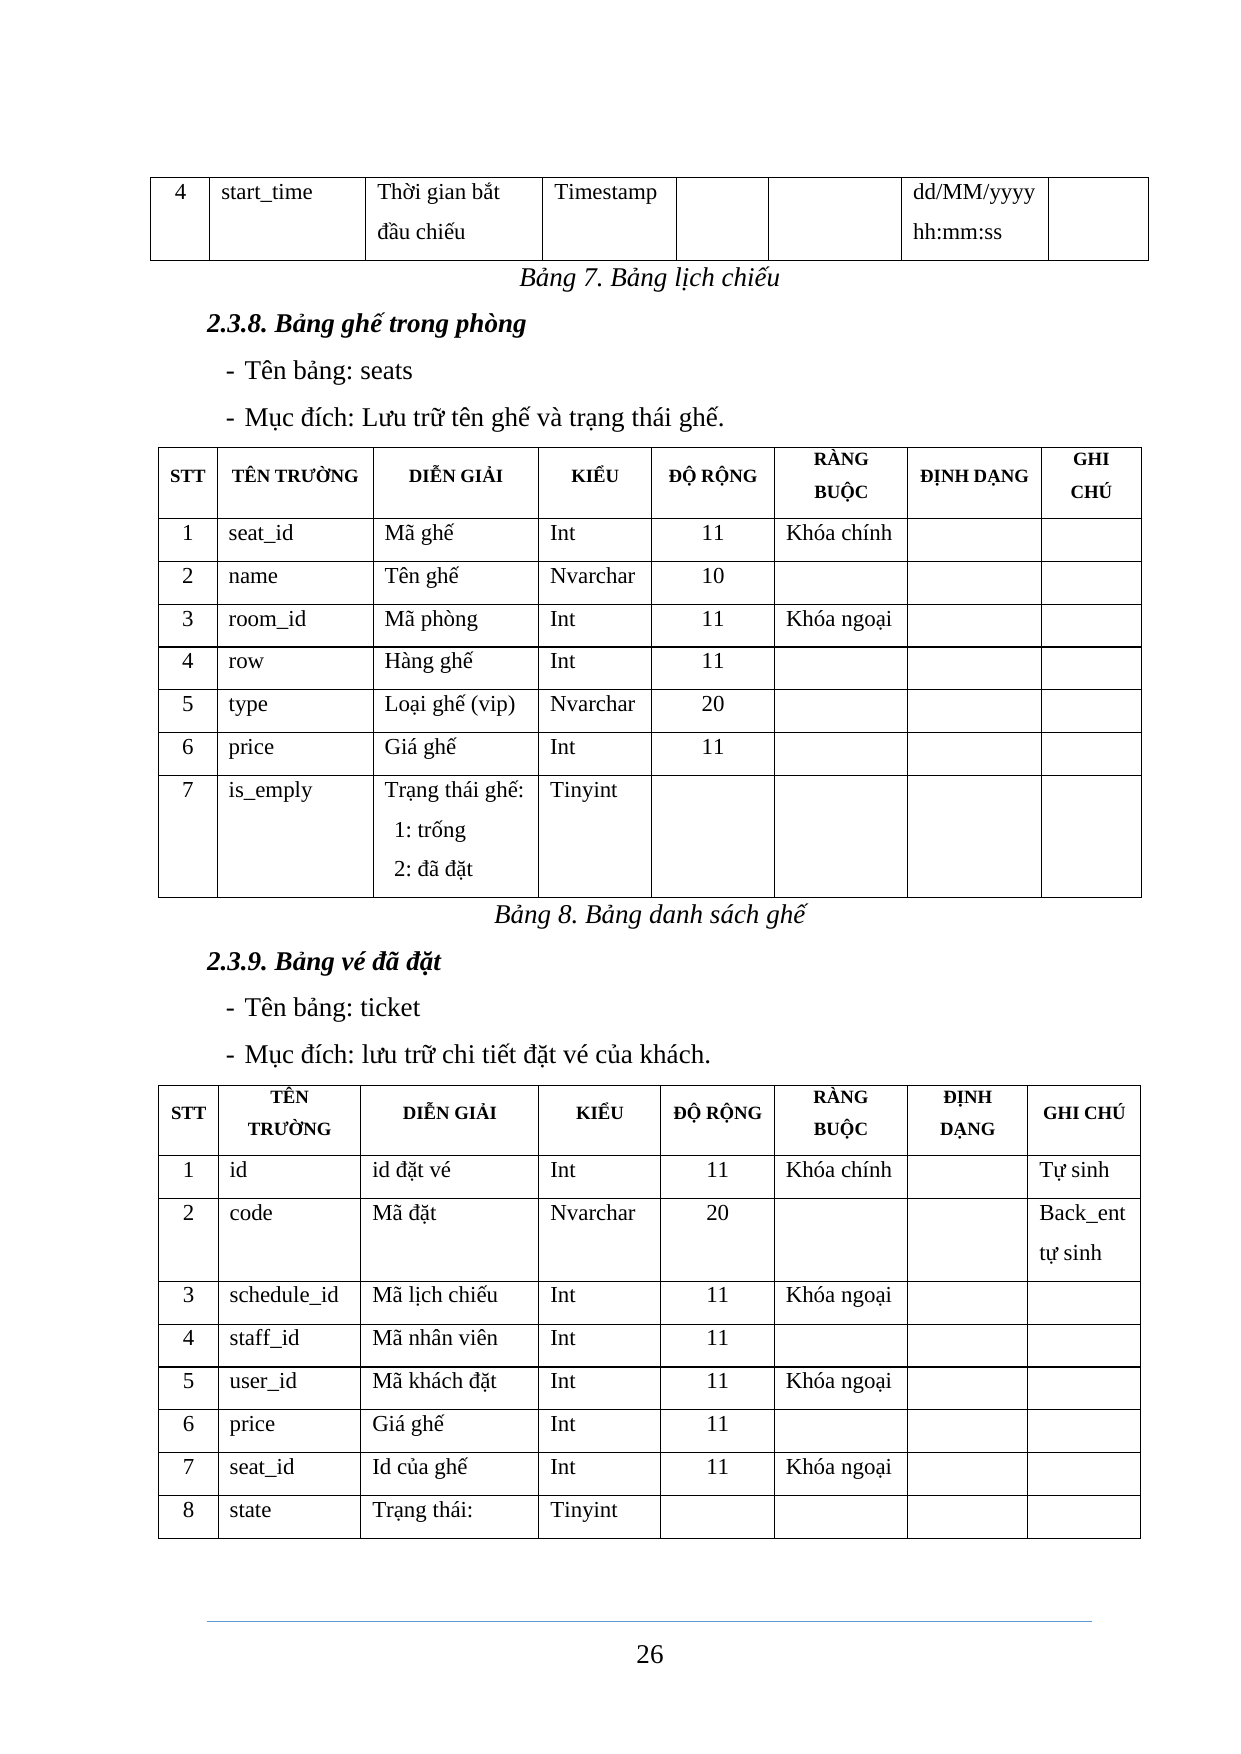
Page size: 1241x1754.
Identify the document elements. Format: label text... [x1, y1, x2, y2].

table_cell [775, 1410, 907, 1452]
list Tên bảng: seats [207, 354, 1092, 385]
table_header KIỂU [539, 448, 651, 518]
table_cell 11 [661, 1368, 774, 1409]
table_header ĐỊNH DẠNG [908, 1086, 1027, 1155]
table_cell Giá ghế [374, 733, 538, 775]
table_cell 1 [159, 519, 217, 561]
table_cell [1028, 1325, 1140, 1366]
table_header RÀNG BUỘC [775, 448, 907, 518]
table_cell [908, 1199, 1027, 1281]
table_cell 5 [159, 1368, 218, 1409]
table_cell 11 [661, 1410, 774, 1452]
table_cell 7 [159, 1453, 218, 1495]
table_cell 3 [159, 605, 217, 646]
table_cell 20 [652, 690, 774, 732]
table_cell Int [539, 733, 651, 775]
table_cell Khóa chính [775, 1156, 907, 1198]
list Mục đích: lưu trữ chi tiết đặt vé của khách. [207, 1038, 1092, 1069]
table_cell seat_id [219, 1453, 360, 1495]
table_header RÀNG BUỘC [775, 1086, 907, 1155]
table_cell price [219, 1410, 360, 1452]
table_cell [652, 776, 774, 897]
table_cell 4 [151, 178, 209, 259]
table_cell Nvarchar [539, 690, 651, 732]
table_cell 11 [652, 519, 774, 561]
table_cell [1028, 1453, 1140, 1495]
table_cell [908, 690, 1041, 732]
table_cell Int [539, 1453, 660, 1495]
table_cell [908, 776, 1041, 897]
text Bảng 8. Bảng danh sách ghế [207, 898, 1092, 929]
table_cell 11 [661, 1453, 774, 1495]
table_cell 10 [652, 562, 774, 603]
table_cell [1028, 1368, 1140, 1409]
table_cell Mã khách đặt [361, 1368, 538, 1409]
table_cell [908, 1156, 1027, 1198]
table_cell Int [539, 605, 651, 646]
subtitle 2.3.8. Bảng ghế trong phòng [207, 307, 1092, 338]
table_cell [775, 648, 907, 689]
table_cell Khóa ngoại [775, 1282, 907, 1323]
table_header ĐỊNH DẠNG [908, 448, 1041, 518]
table_cell 2 [159, 1199, 218, 1281]
table_cell Mã đặt [361, 1199, 538, 1281]
table_cell [775, 1496, 907, 1538]
table_cell Khóa ngoại [775, 605, 907, 646]
table_cell [1049, 178, 1148, 259]
table_cell Nvarchar [539, 1199, 660, 1281]
table_cell id [219, 1156, 360, 1198]
table_cell Int [539, 1156, 660, 1198]
table_cell Id của ghế [361, 1453, 538, 1495]
table_cell id đặt vé [361, 1156, 538, 1198]
table_cell state [219, 1496, 360, 1538]
table_cell price [218, 733, 373, 775]
table_cell [908, 1410, 1027, 1452]
table_cell 11 [661, 1156, 774, 1198]
table_cell Hàng ghế [374, 648, 538, 689]
table_cell 6 [159, 1410, 218, 1452]
table_cell code [219, 1199, 360, 1281]
table_header KIỂU [539, 1086, 660, 1155]
table_cell is_emply [218, 776, 373, 897]
text Bảng 7. Bảng lịch chiếu [207, 261, 1092, 292]
table_cell staff_id [219, 1325, 360, 1366]
table_cell [769, 178, 901, 259]
table_cell Int [539, 1368, 660, 1409]
table_cell type [218, 690, 373, 732]
table_cell [908, 648, 1041, 689]
table_cell Int [539, 648, 651, 689]
table_cell [908, 1453, 1027, 1495]
table_cell 11 [652, 648, 774, 689]
table_cell [908, 519, 1041, 561]
table_cell Loại ghế (vip) [374, 690, 538, 732]
table_cell 2 [159, 562, 217, 603]
table_header GHI CHÚ [1042, 448, 1141, 518]
table_header GHI CHÚ [1028, 1086, 1140, 1155]
subtitle 2.3.9. Bảng vé đã đặt [207, 945, 1092, 976]
table_header ĐỘ RỘNG [661, 1086, 774, 1155]
table_cell [775, 1199, 907, 1281]
table_cell Trạng thái ghế: 1: trống 2: đã đặt [374, 776, 538, 897]
table_cell Int [539, 1325, 660, 1366]
table_cell [677, 178, 768, 259]
table_header TÊN TRƯỜNG [219, 1086, 360, 1155]
table_cell 11 [652, 605, 774, 646]
table_cell [908, 562, 1041, 603]
table_header STT [159, 1086, 218, 1155]
table_cell Tự sinh [1028, 1156, 1140, 1198]
table_cell [908, 605, 1041, 646]
table_cell Tinyint [539, 776, 651, 897]
table_cell Timestamp [543, 178, 676, 259]
table_cell start_time [210, 178, 365, 259]
table_cell 4 [159, 1325, 218, 1366]
table_header TÊN TRƯỜNG [218, 448, 373, 518]
table_cell Giá ghế [361, 1410, 538, 1452]
table_cell Khóa chính [775, 519, 907, 561]
table_cell Back_ent tự sinh [1028, 1199, 1140, 1281]
table_cell [908, 1325, 1027, 1366]
table_cell [1042, 733, 1141, 775]
table_cell 5 [159, 690, 217, 732]
table_cell [775, 690, 907, 732]
table_cell 6 [159, 733, 217, 775]
table_cell Tinyint [539, 1496, 660, 1538]
table_cell 11 [652, 733, 774, 775]
table_cell [775, 1325, 907, 1366]
table_header DIỄN GIẢI [361, 1086, 538, 1155]
table_cell [1028, 1410, 1140, 1452]
table_cell [1042, 690, 1141, 732]
table_cell 1 [159, 1156, 218, 1198]
table_cell Tên ghế [374, 562, 538, 603]
table_cell Int [539, 519, 651, 561]
table_cell Khóa ngoại [775, 1368, 907, 1409]
table_cell [1042, 605, 1141, 646]
table_cell [1042, 519, 1141, 561]
table_header STT [159, 448, 217, 518]
table_cell seat_id [218, 519, 373, 561]
table_cell Int [539, 1282, 660, 1323]
table_cell row [218, 648, 373, 689]
table_cell 20 [661, 1199, 774, 1281]
table_cell 11 [661, 1325, 774, 1366]
table_cell room_id [218, 605, 373, 646]
table_cell 3 [159, 1282, 218, 1323]
table_cell [908, 1282, 1027, 1323]
table_cell Int [539, 1410, 660, 1452]
table_header ĐỘ RỘNG [652, 448, 774, 518]
table_cell Thời gian bắt đầu chiếu [366, 178, 542, 259]
table_header DIỄN GIẢI [374, 448, 538, 518]
table_cell [908, 1368, 1027, 1409]
table_cell Nvarchar [539, 562, 651, 603]
table_cell user_id [219, 1368, 360, 1409]
table_cell Mã ghế [374, 519, 538, 561]
table_cell [1042, 776, 1141, 897]
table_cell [361, 1496, 538, 1538]
table_cell Mã nhân viên [361, 1325, 538, 1366]
table_cell [775, 776, 907, 897]
table_cell [775, 562, 907, 603]
table_cell [908, 733, 1041, 775]
table_cell Khóa ngoại [775, 1453, 907, 1495]
table_cell [908, 1496, 1027, 1538]
list Mục đích: Lưu trữ tên ghế và trạng thái ghế. [207, 401, 1092, 432]
table_cell 4 [159, 648, 217, 689]
table_cell [1042, 648, 1141, 689]
table_cell schedule_id [219, 1282, 360, 1323]
table_cell name [218, 562, 373, 603]
table_cell [661, 1496, 774, 1538]
table_cell 8 [159, 1496, 218, 1538]
table_cell [1028, 1496, 1140, 1538]
table_cell [1028, 1282, 1140, 1323]
table_cell 7 [159, 776, 217, 897]
table_cell Mã lịch chiếu [361, 1282, 538, 1323]
table_cell Mã phòng [374, 605, 538, 646]
list Tên bảng: ticket [207, 991, 1092, 1023]
table_cell [775, 733, 907, 775]
table_cell dd/MM/yyyy hh:mm:ss [902, 178, 1048, 259]
table_cell 11 [661, 1282, 774, 1323]
table_cell [1042, 562, 1141, 603]
